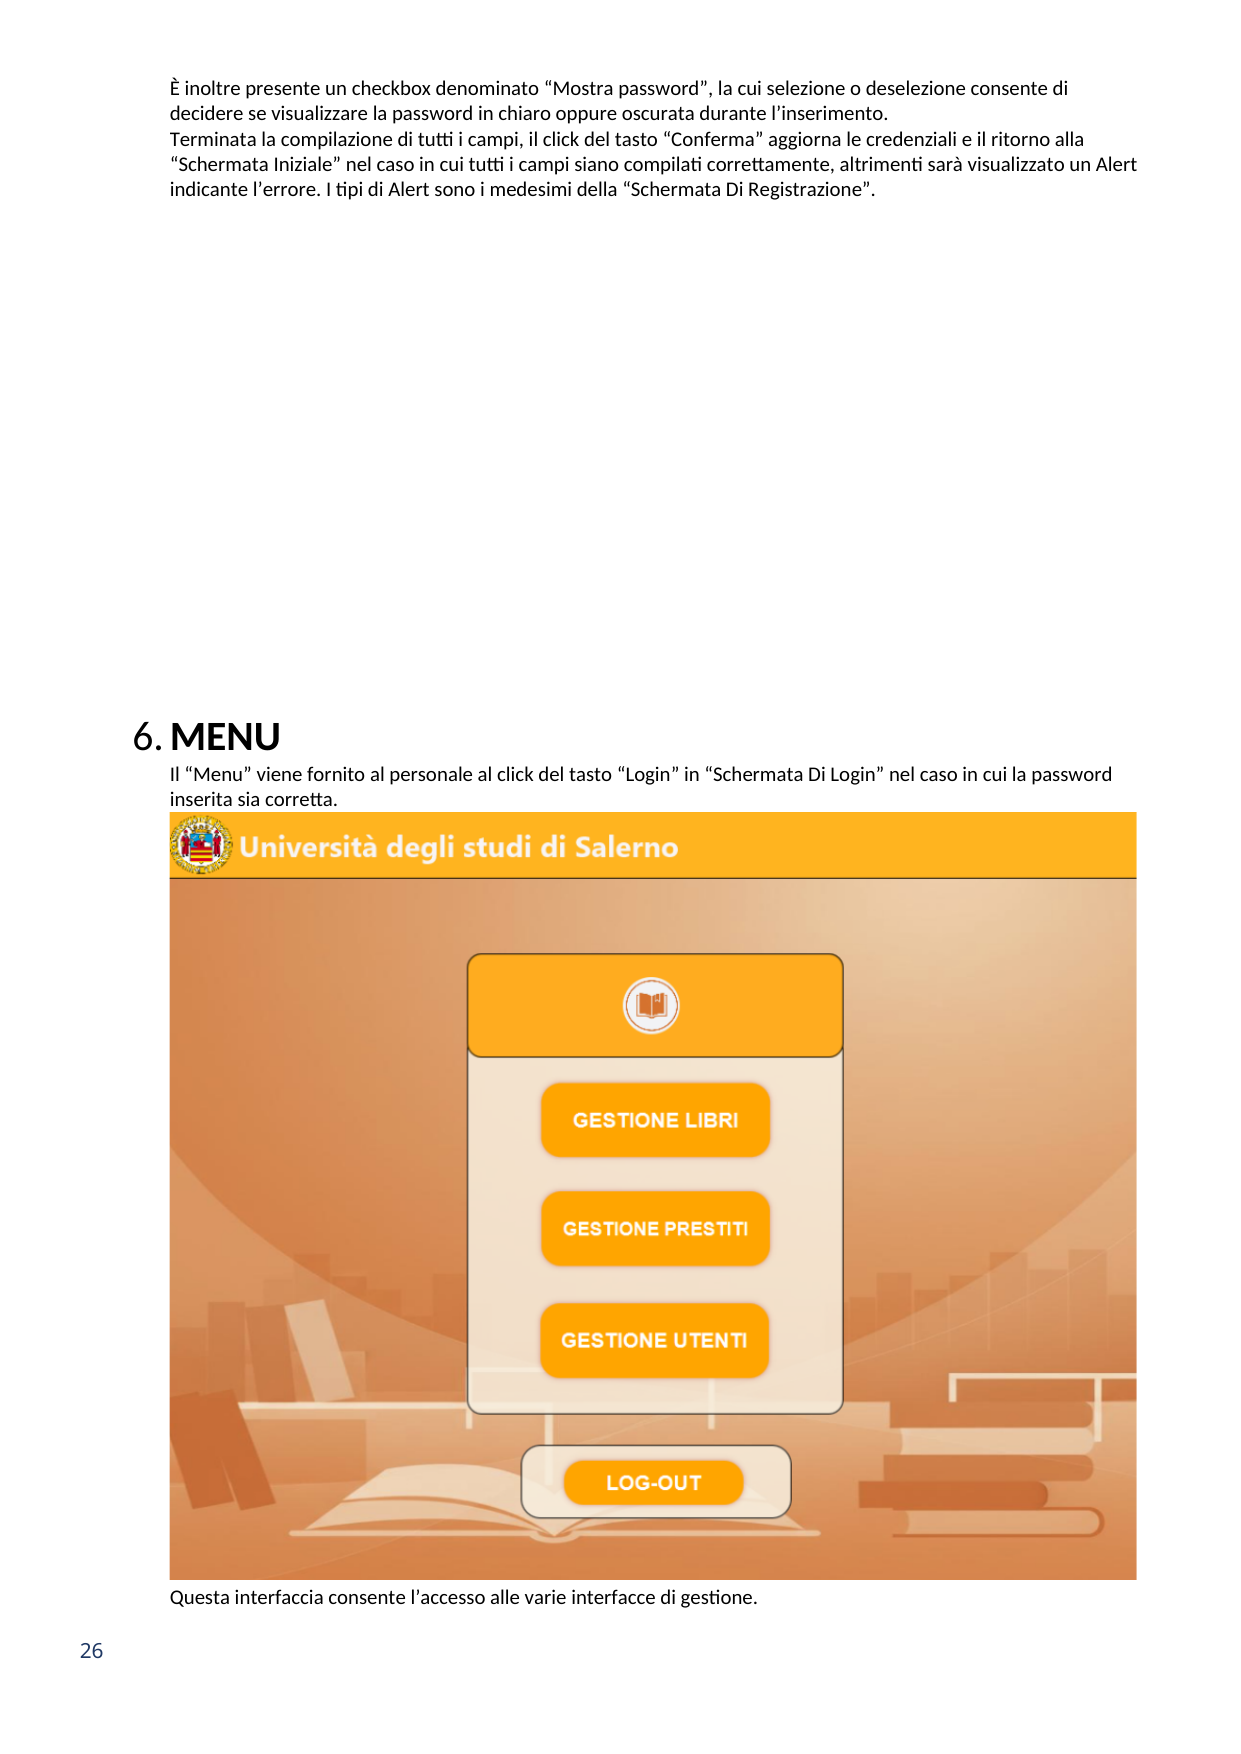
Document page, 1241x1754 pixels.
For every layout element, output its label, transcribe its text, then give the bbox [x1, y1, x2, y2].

list MENU [132, 710, 1146, 761]
text Questa interfaccia consente l’accesso alle varie interfacce di gestione. [169, 1584, 1146, 1610]
text Il “Menu” viene fornito al personale al click del tasto “Login” in “Schermata Di Login” nel caso in cui la password inserita sia corretta. [169, 761, 1146, 812]
text Terminata la compilazione di tutti i campi, il click del tasto “Conferma” aggiorna le credenziali e il ritorno alla “Schermata Iniziale” nel caso in cui tutti i campi siano compilati correttamente, altrimenti sarà visualizzato un Alert indicante l’errore. I tipi di Alert sono i medesimi della “Schermata Di Registrazione”. [169, 126, 1146, 202]
text È inoltre presente un checkbox denominato “Mostra password”, la cui selezione o deselezione consente di decidere se visualizzare la password in chiaro oppure oscurata durante l’inserimento. [169, 75, 1146, 126]
picture [169, 812, 1137, 1580]
